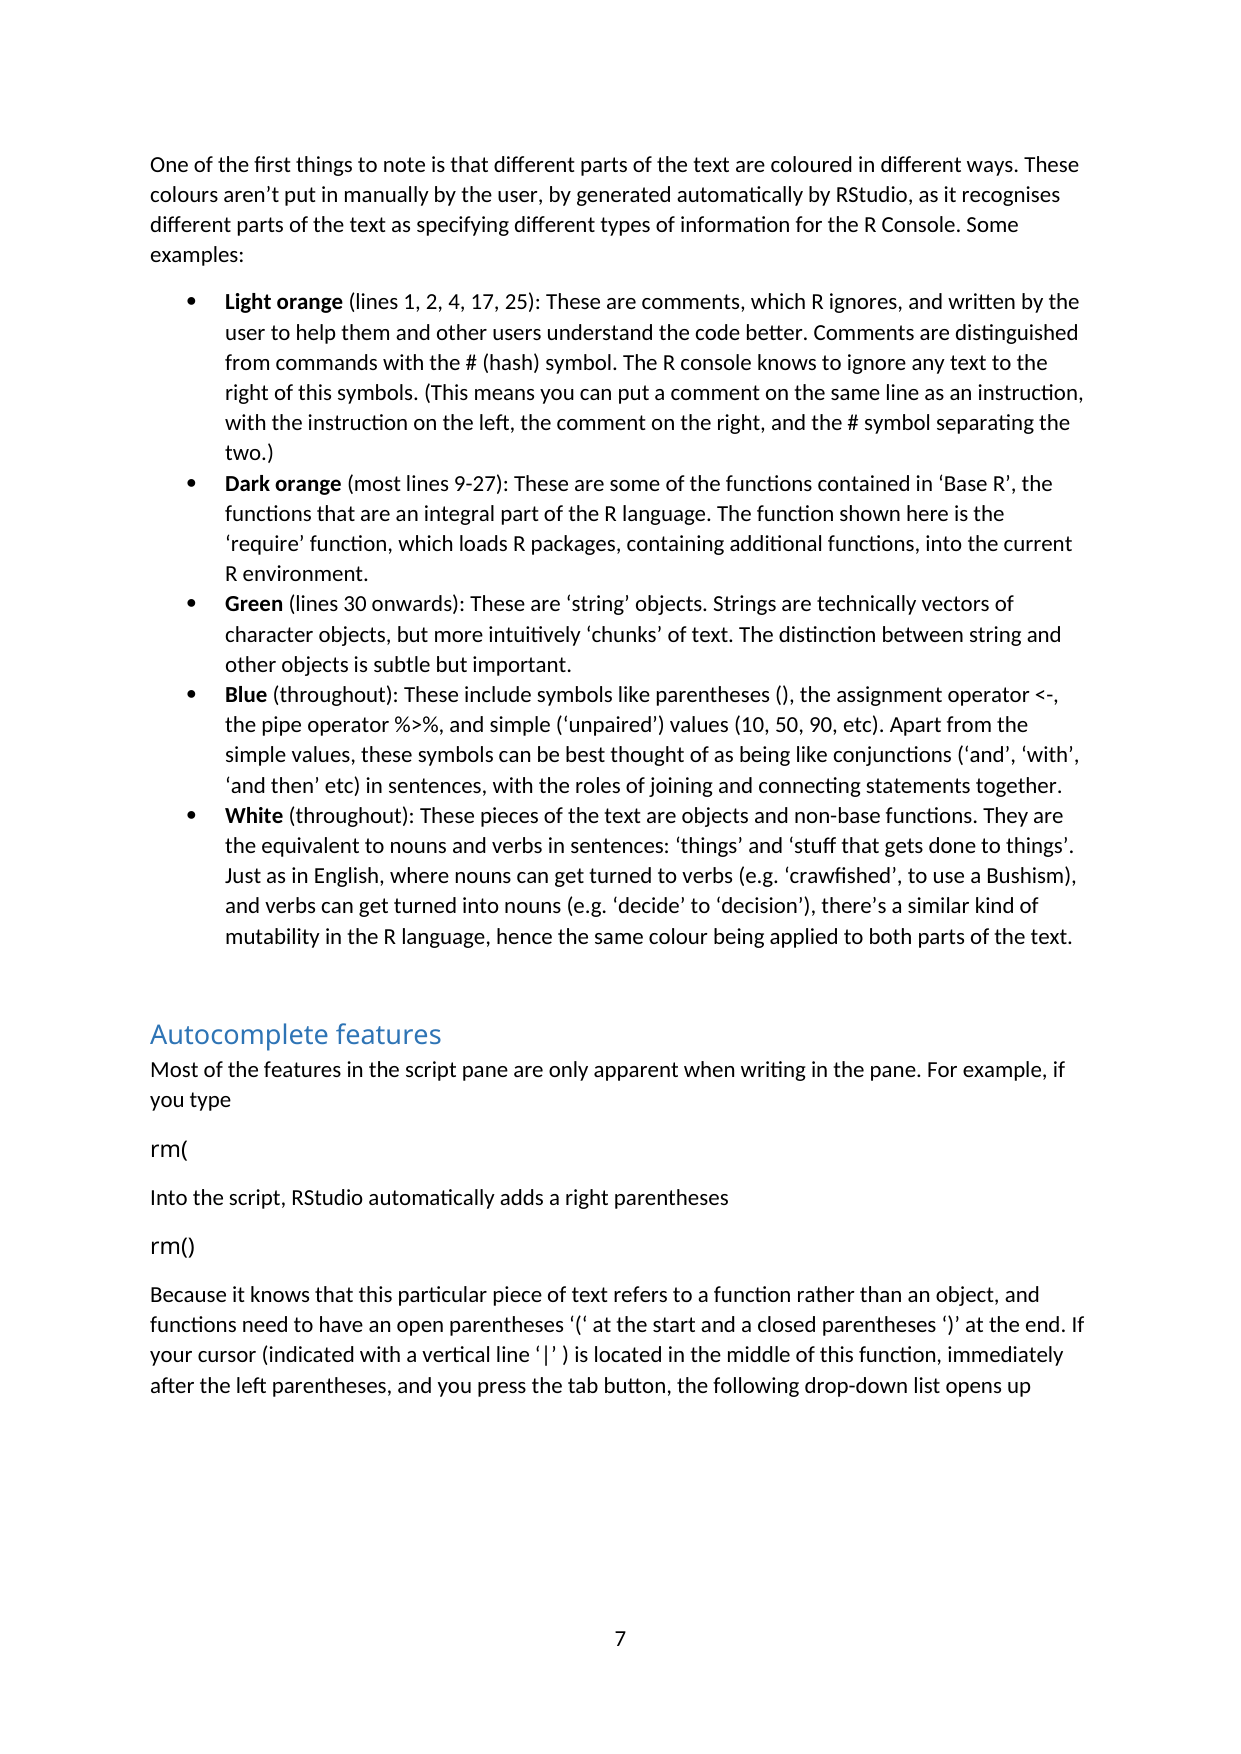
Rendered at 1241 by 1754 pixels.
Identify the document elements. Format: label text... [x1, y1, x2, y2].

subtitle Autocomplete features [150, 1016, 1090, 1052]
list White (throughout): These pieces of the text are objects and non-base functions. They are the equivalent to nouns and verbs in sentences: ‘things’ and ‘stuff that gets done to things’. Just as in English, where nouns can get turned to verbs (e.g. ‘crawfished’, to use a Bushism), and verbs can get turned into nouns (e.g. ‘decide’ to ‘decision’), there’s a similar kind of mutability in the R language, hence the same colour being applied to both parts of the text. [187, 801, 1090, 950]
text rm() [150, 1230, 1090, 1261]
text Into the script, RStudio automatically adds a right parentheses [150, 1183, 1090, 1211]
text Because it knows that this particular piece of text refers to a function rather than an object, and functions need to have an open parentheses ‘(‘ at the start and a closed parentheses ‘)’ at the end. If your cursor (indicated with a vertical line ‘|’ ) is located in the middle of this function, immediately after the left parentheses, and you press the tab button, the following drop-down list opens up [150, 1280, 1090, 1399]
list Light orange (lines 1, 2, 4, 17, 25): These are comments, which R ignores, and written by the user to help them and other users understand the code better. Comments are distinguished from commands with the # (hash) symbol. The R console knows to ignore any text to the right of this symbols. (This means you can put a comment on the same line as an instruction, with the instruction on the left, the comment on the right, and the # symbol separating the two.) [187, 287, 1090, 467]
text rm( [150, 1132, 1090, 1164]
list Dark orange (most lines 9-27): These are some of the functions contained in ‘Base R’, the functions that are an integral part of the R language. The function shown here is the ‘require’ function, which loads R packages, containing additional functions, into the current R environment. [187, 469, 1090, 587]
text One of the first things to note is that different parts of the text are coloured in different ways. These colours aren’t put in manually by the user, by generated automatically by RStudio, as it recognises different parts of the text as specifying different types of information for the R Console. Some examples: [150, 150, 1090, 269]
list Blue (throughout): These include symbols like parentheses (), the assignment operator <-, the pipe operator %>%, and simple (‘unpaired’) values (10, 50, 90, etc). Apart from the simple values, these symbols can be best thought of as being like conjunctions (‘and’, ‘with’, ‘and then’ etc) in sentences, with the roles of joining and connecting statements together. [187, 680, 1090, 799]
list Green (lines 30 onwards): These are ‘string’ objects. Strings are technically vectors of character objects, but more intuitively ‘chunks’ of text. The distinction between string and other objects is subtle but important. [187, 589, 1090, 678]
text Most of the features in the script pane are only apparent when writing in the pane. For example, if you type [150, 1055, 1090, 1114]
